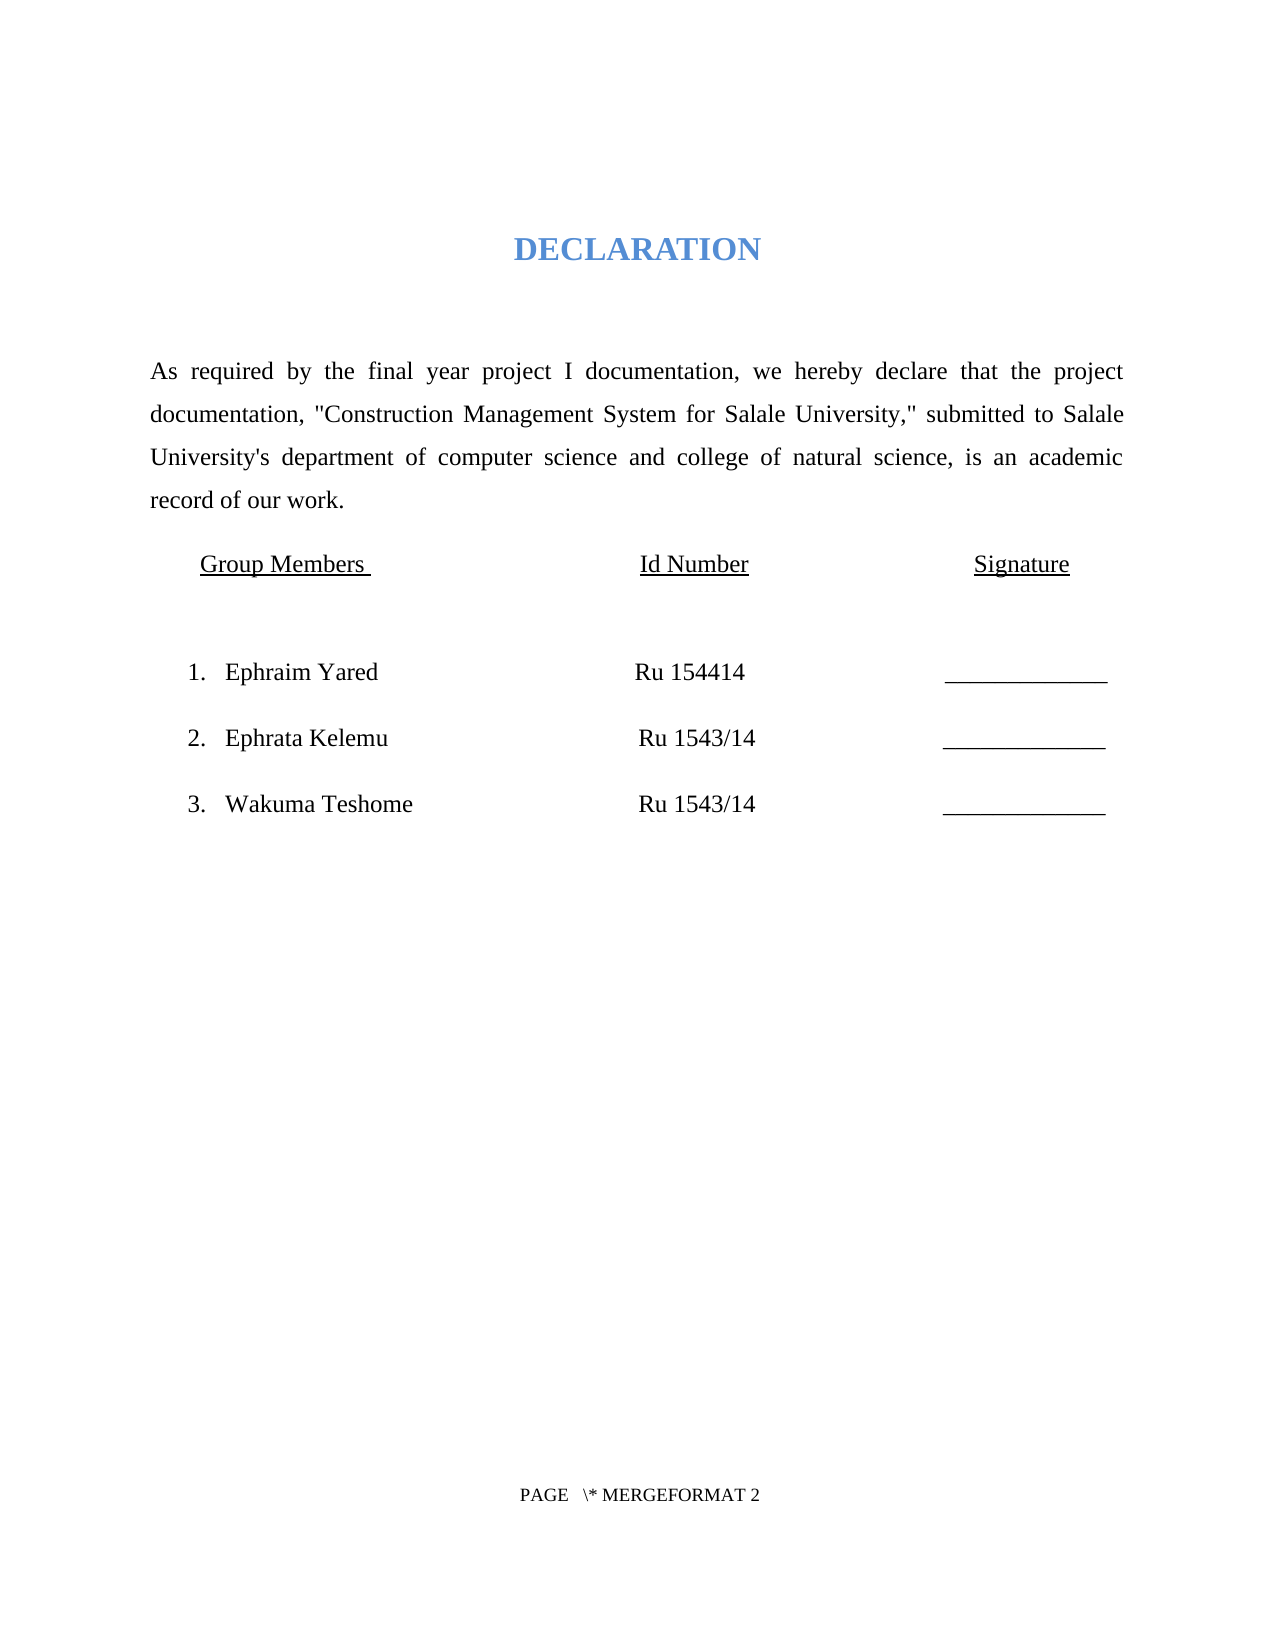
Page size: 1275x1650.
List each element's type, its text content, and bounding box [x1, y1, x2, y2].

subtitle DECLARATION [150, 229, 1125, 268]
list Wakuma Teshome Ru 1543/14 _____________ [187, 789, 1125, 818]
list Ephrata Kelemu Ru 1543/14 _____________ [187, 723, 1125, 752]
text Group Members Id Number Signature [150, 549, 1125, 578]
text As required by the final year project I documentation, we hereby declare that the project documentation, "Construction Management System for Salale University," submitted to Salale University's department of computer science and college of natural science, is an academic record of our work. [150, 356, 1125, 514]
list Ephraim Yared Ru 154414 _____________ [187, 657, 1125, 686]
